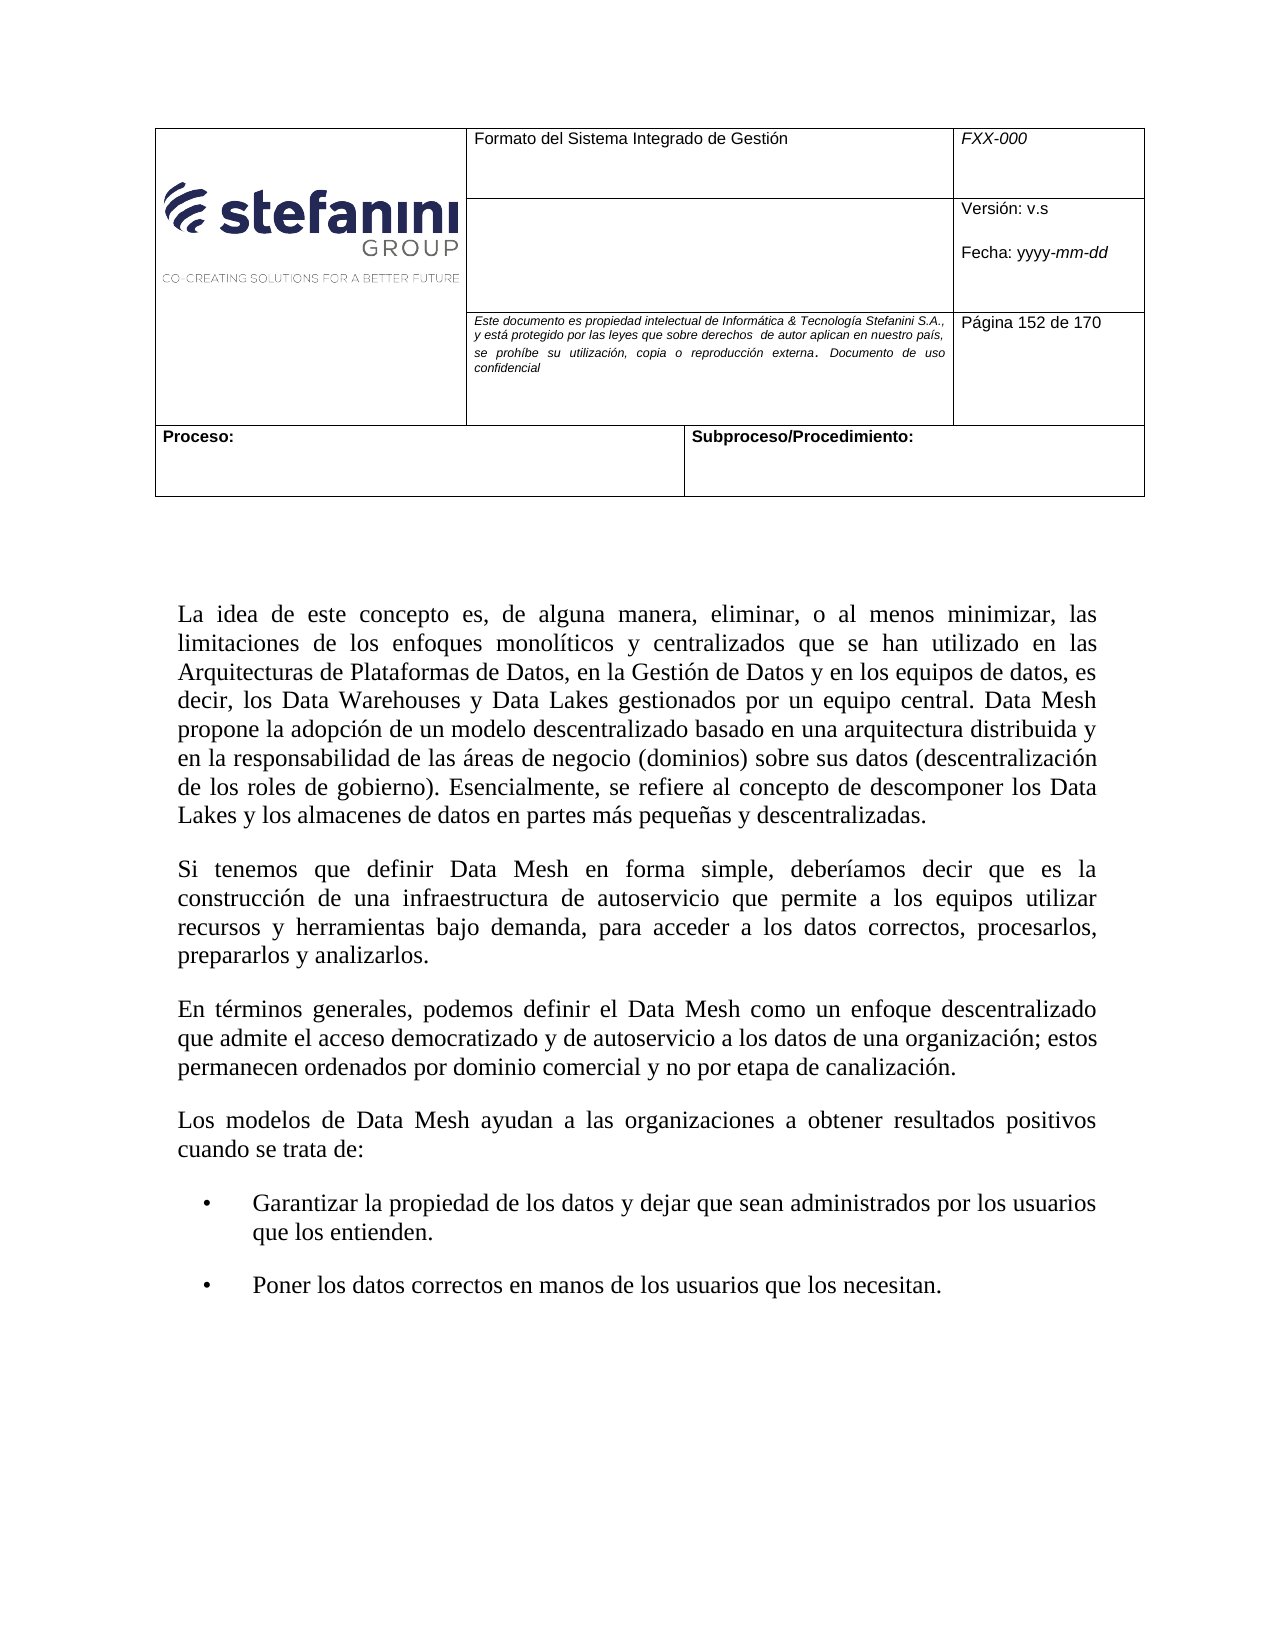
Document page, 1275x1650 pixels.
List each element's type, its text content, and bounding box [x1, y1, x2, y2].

text Los modelos de Data Mesh ayudan a las organizaciones a obtener resultados positivos cuando se trata de: [177, 1106, 1098, 1163]
text En términos generales, podemos definir el Data Mesh como un enfoque descentralizado que admite el acceso democratizado y de autoservicio a los datos de una organización; estos permanecen ordenados por dominio comercial y no por etapa de canalización. [177, 994, 1098, 1081]
text Si tenemos que definir Data Mesh en forma simple, deberíamos decir que es la construcción de una infraestructura de autoservicio que permite a los equipos utilizar recursos y herramientas bajo demanda, para acceder a los datos correctos, procesarlos, prepararlos y analizarlos. [177, 854, 1098, 969]
text La idea de este concepto es, de alguna manera, eliminar, o al menos minimizar, las limitaciones de los enfoques monolíticos y centralizados que se han utilizado en las Arquitecturas de Plataformas de Datos, en la Gestión de Datos y en los equipos de datos, es decir, los Data Warehouses y Data Lakes gestionados por un equipo central. Data Mesh propone la adopción de un modelo descentralizado basado en una arquitectura distribuida y en la responsabilidad de las áreas de negocio (dominios) sobre sus datos (descentralización de los roles de gobierno). Esencialmente, se refiere al concepto de descomponer los Data Lakes y los almacenes de datos en partes más pequeñas y descentralizadas. [177, 599, 1098, 829]
picture [162, 182, 460, 286]
list Garantizar la propiedad de los datos y dejar que sean administrados por los usuarios que los entienden. [202, 1188, 1098, 1246]
list Poner los datos correctos en manos de los usuarios que los necesitan. [202, 1271, 1098, 1299]
